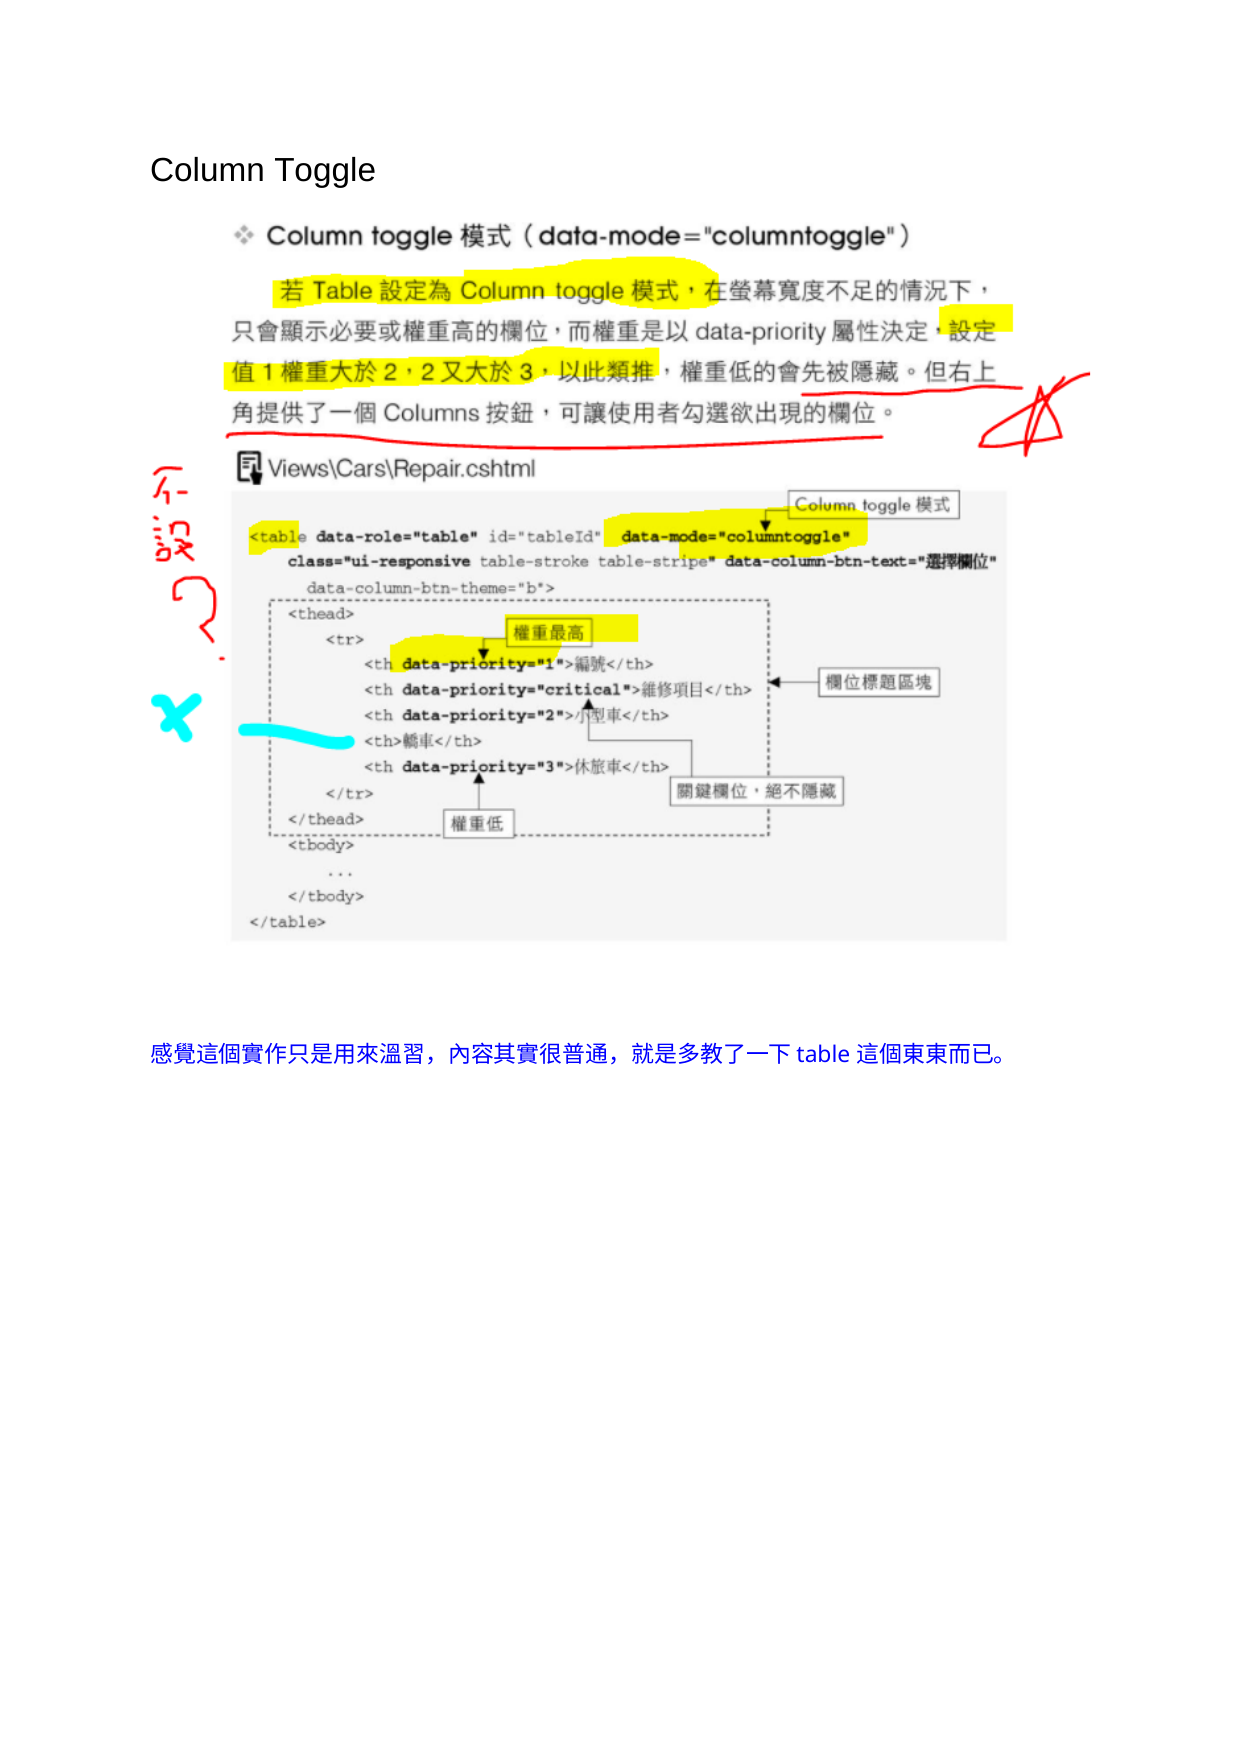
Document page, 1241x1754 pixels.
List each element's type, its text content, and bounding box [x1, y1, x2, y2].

picture [150, 201, 1091, 972]
subtitle Column Toggle [150, 150, 1090, 188]
text 感覺這個實作只是用來溫習，內容其實很普通，就是多教了一下table 這個東東而已。 [150, 1036, 1090, 1069]
